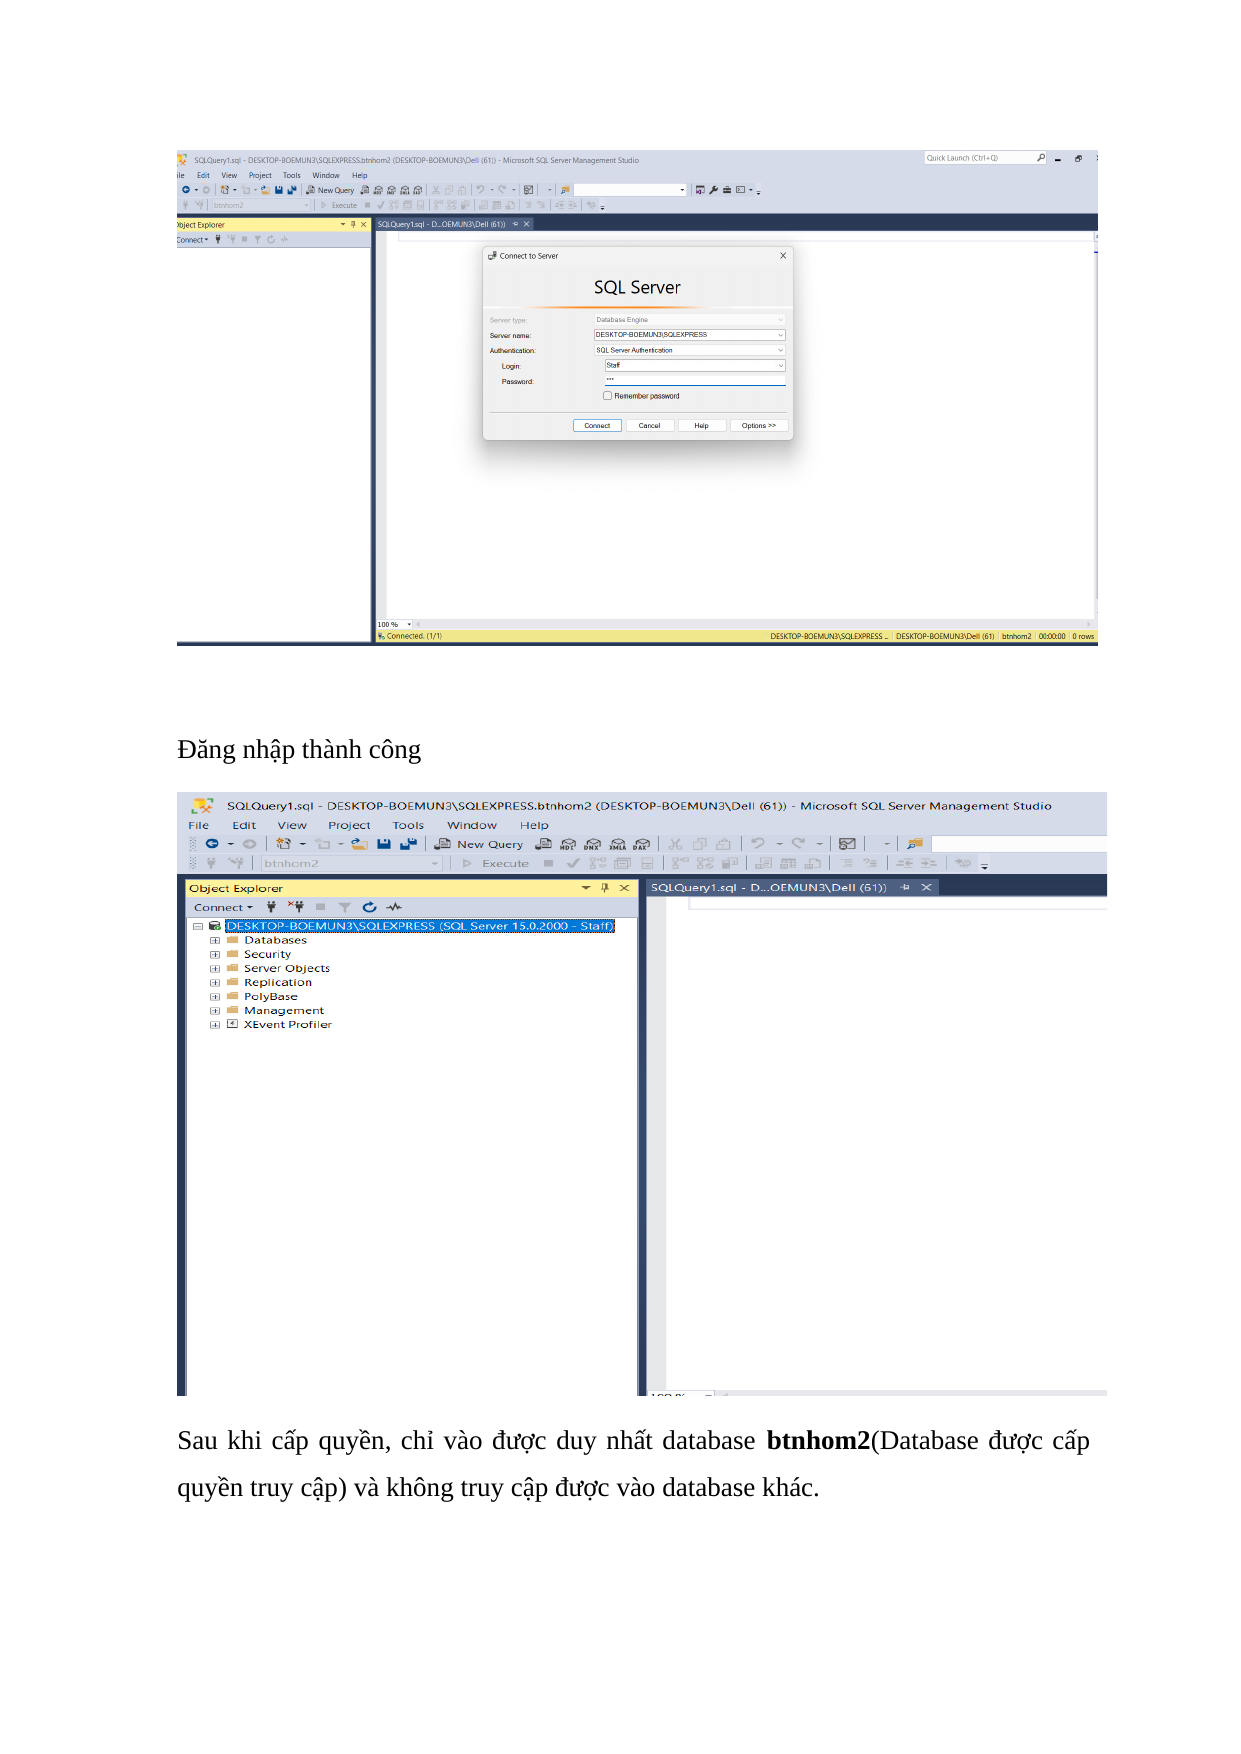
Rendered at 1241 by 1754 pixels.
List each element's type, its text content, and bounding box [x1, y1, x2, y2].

picture [177, 792, 1108, 1396]
text Sau khi cấp quyền, chỉ vào được duy nhất database btnhom2(Database được cấp quyền truy cập) và không truy cập được vào database khác. [177, 1424, 1090, 1502]
picture [177, 150, 1098, 646]
text Đăng nhập thành công [177, 733, 1090, 764]
